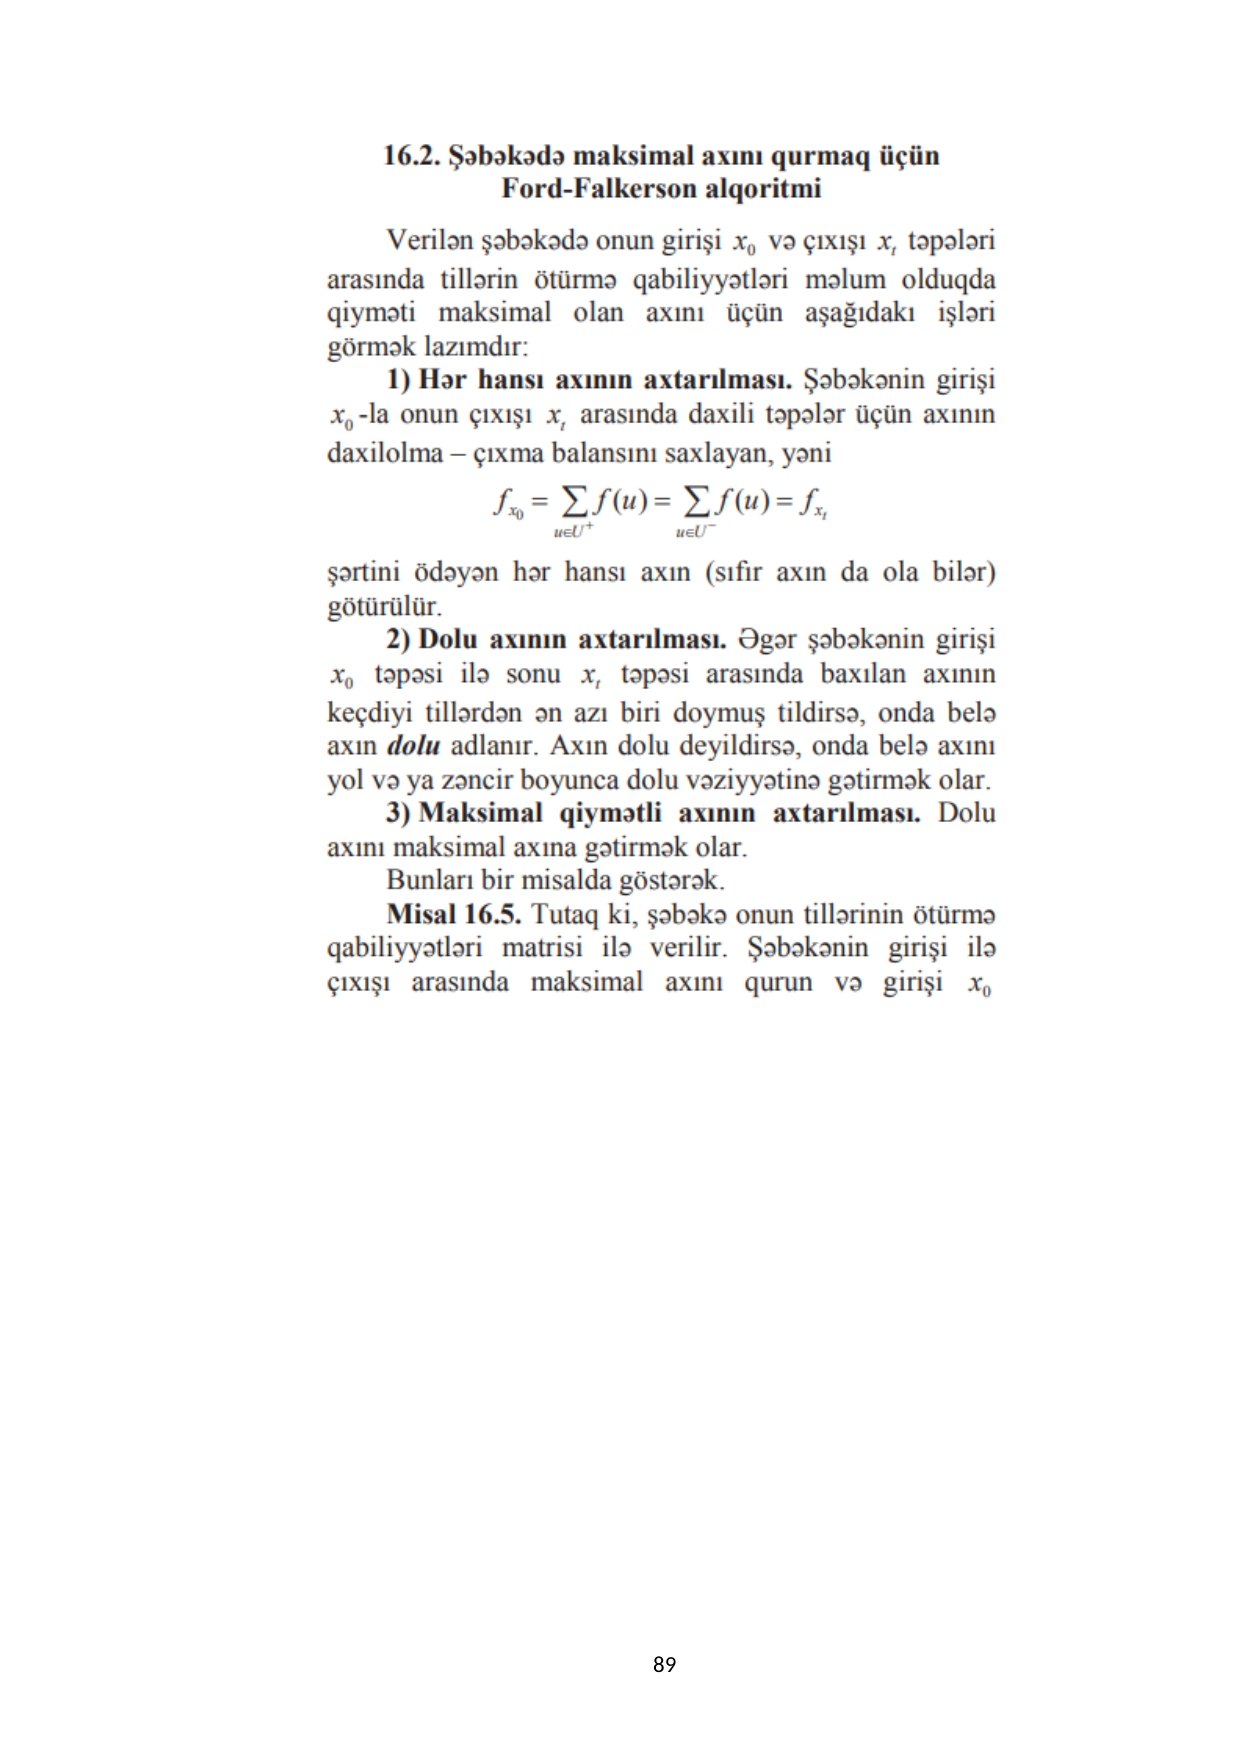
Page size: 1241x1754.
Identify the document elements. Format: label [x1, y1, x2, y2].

picture [306, 118, 1023, 1016]
